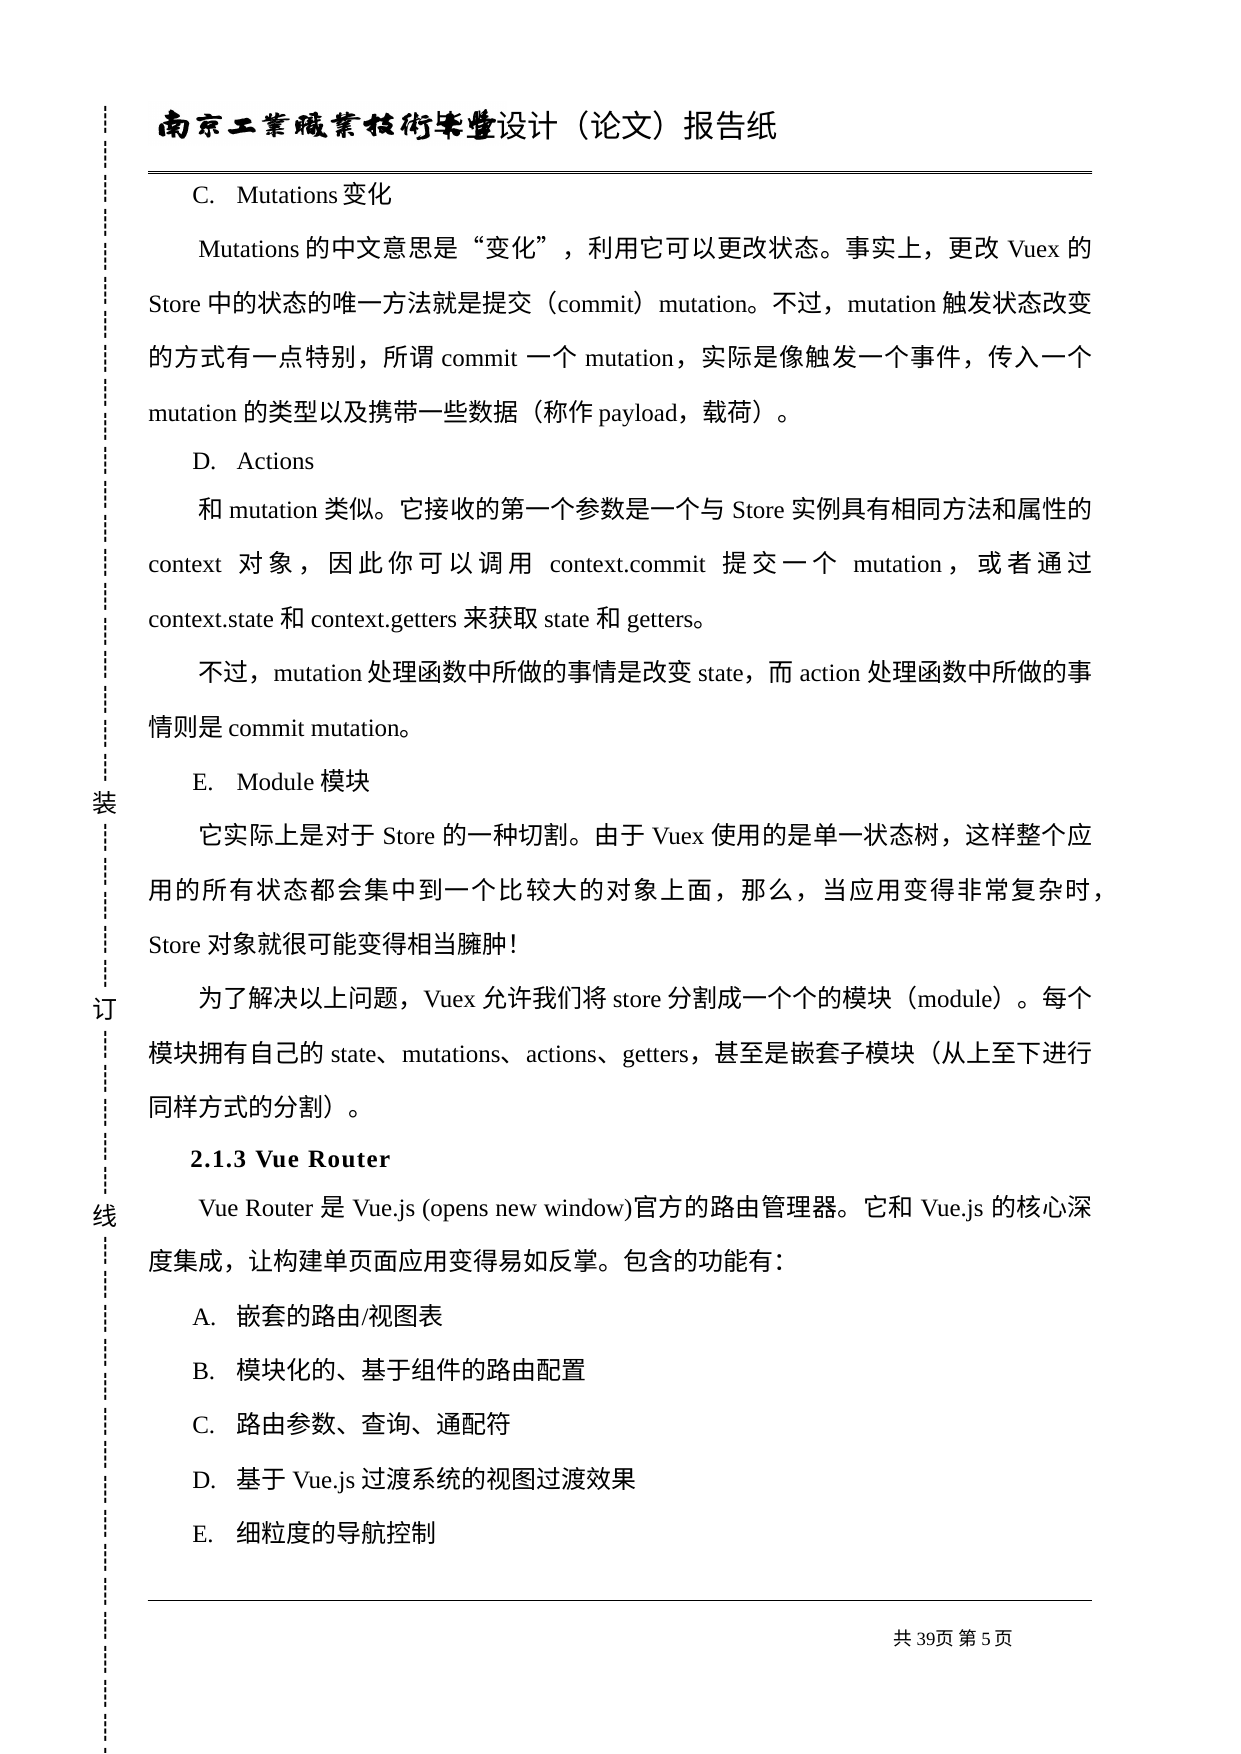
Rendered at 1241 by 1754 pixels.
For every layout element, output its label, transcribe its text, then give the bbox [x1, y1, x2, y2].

text 它实际上是对于 Store 的一种切割。由于 Vuex 使用的是单一状态树，这样整个应用的所有状态都会集中到一个比较大的对象上面，那么，当应用变得非常复杂时，Store 对象就很可能变得相当臃肿！ [148, 816, 1092, 961]
list Actions [192, 446, 1092, 475]
list 嵌套的路由/视图表 [192, 1296, 1092, 1332]
list Module 模块 [192, 761, 1092, 798]
list 基于 Vue.js 过渡系统的视图过渡效果 [192, 1459, 1092, 1495]
list Mutations变化 [192, 174, 1092, 211]
list 路由参数、查询、通配符 [192, 1405, 1092, 1441]
picture [147, 101, 507, 146]
list 细粒度的导航控制 [192, 1513, 1092, 1550]
text 不过，mutation处理函数中所做的事情是改变state，而 action 处理函数中所做的事情则是commit mutation。 [148, 653, 1092, 743]
list 模块化的、基于组件的路由配置 [192, 1350, 1092, 1387]
text Vue Router 是 Vue.js (opens new window)官方的路由管理器。它和 Vue.js 的核心深度集成，让构建单页面应用变得易如反掌。包含的功能有： [148, 1187, 1092, 1278]
subtitle Vue Router [148, 1144, 1092, 1173]
text 为了解决以上问题，Vuex 允许我们将 store 分割成一个个的模块（module）。每个模块拥有自己的 state、mutations、actions、getters，甚至是嵌套子模块（从上至下进行同样方式的分割）。 [148, 979, 1092, 1124]
text Mutations的中文意思是“变化”，利用它可以更改状态。事实上，更改 Vuex 的 Store 中的状态的唯一方法就是提交（commit）mutation。不过，mutation 触发状态改变的方式有一点特别，所谓commit 一个 mutation，实际是像触发一个事件，传入一个 mutation 的类型以及携带一些数据（称作payload，载荷）。 [148, 229, 1092, 428]
text 和 mutation 类似。它接收的第一个参数是一个与 Store 实例具有相同方法和属性的 context 对象，因此你可以调用 context.commit 提交一个 mutation，或者通过 context.state 和 context.getters 来获取 state 和 getters。 [148, 489, 1092, 634]
